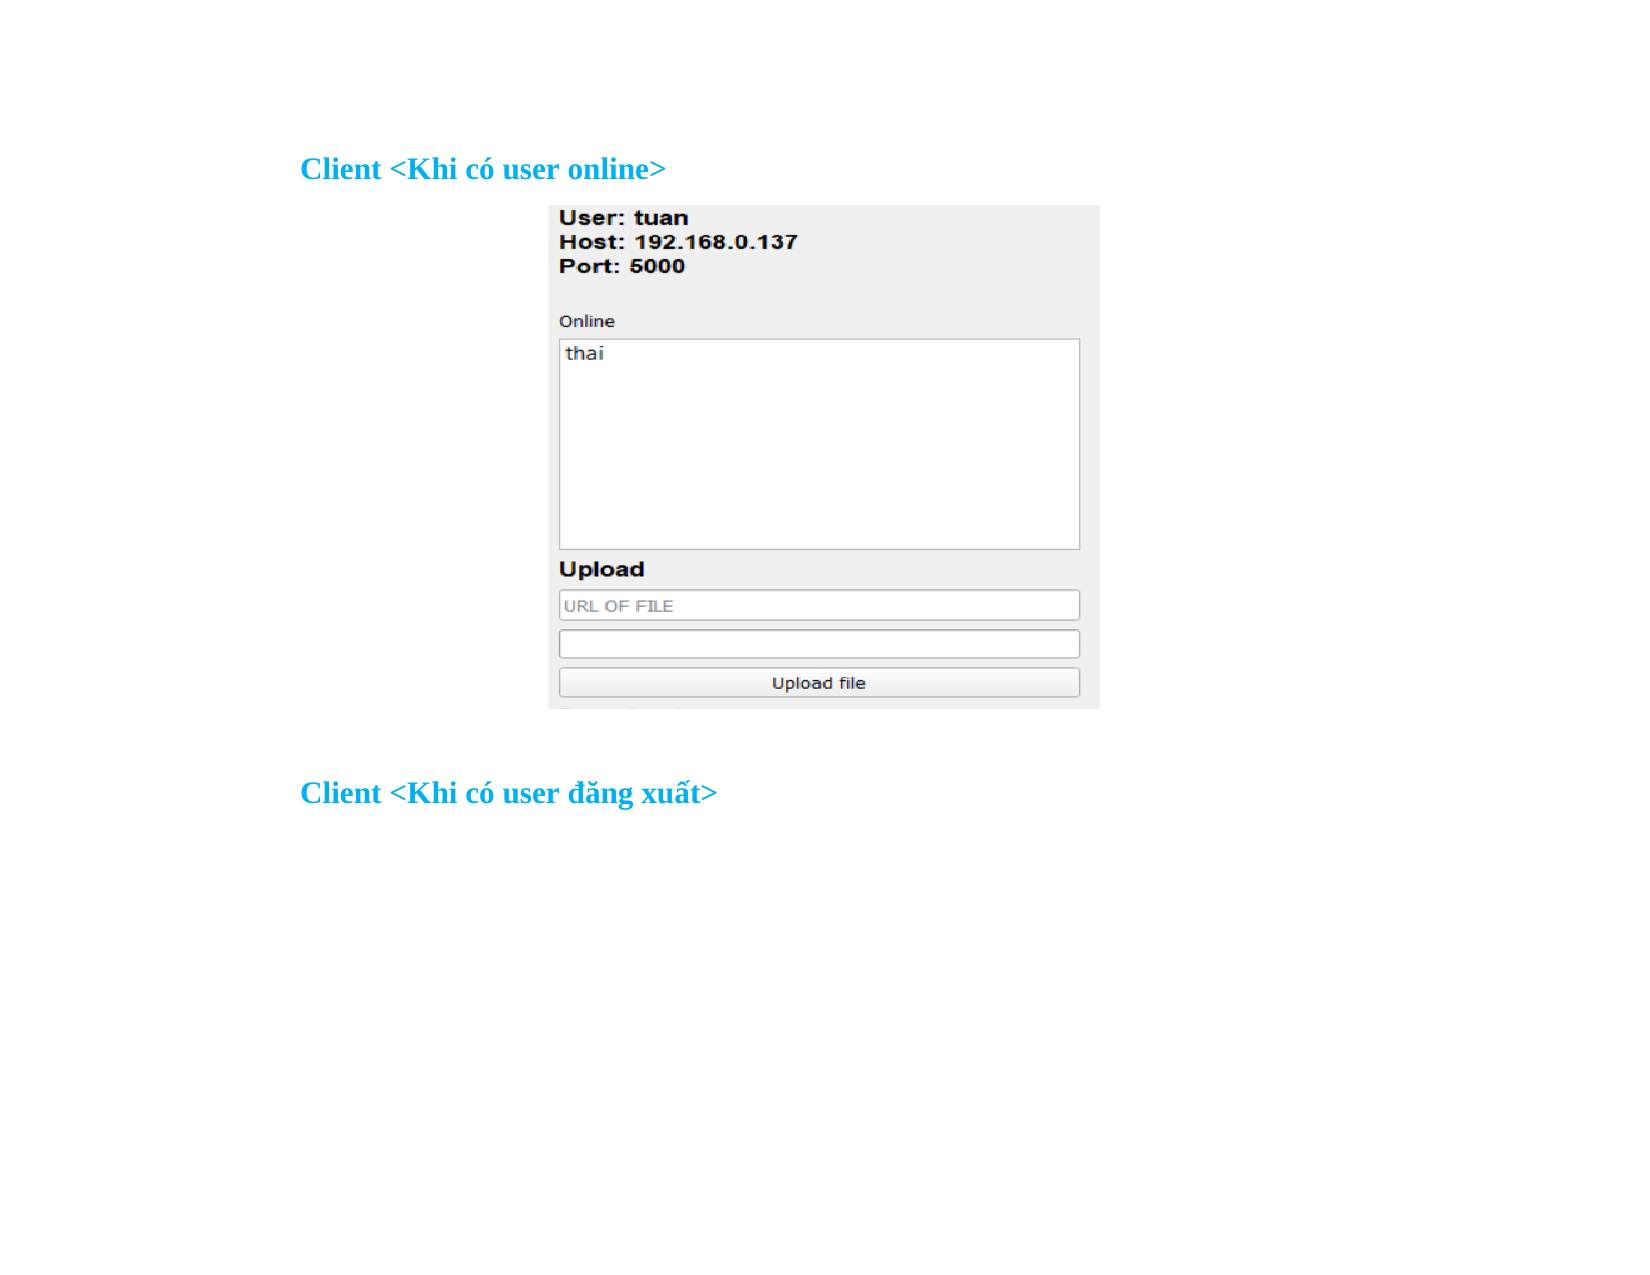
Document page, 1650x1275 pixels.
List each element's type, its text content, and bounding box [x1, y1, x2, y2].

text Client <Khi có user đăng xuất> [225, 774, 1500, 811]
text Client <Khi có user online> [150, 150, 1500, 186]
picture [548, 205, 1102, 709]
